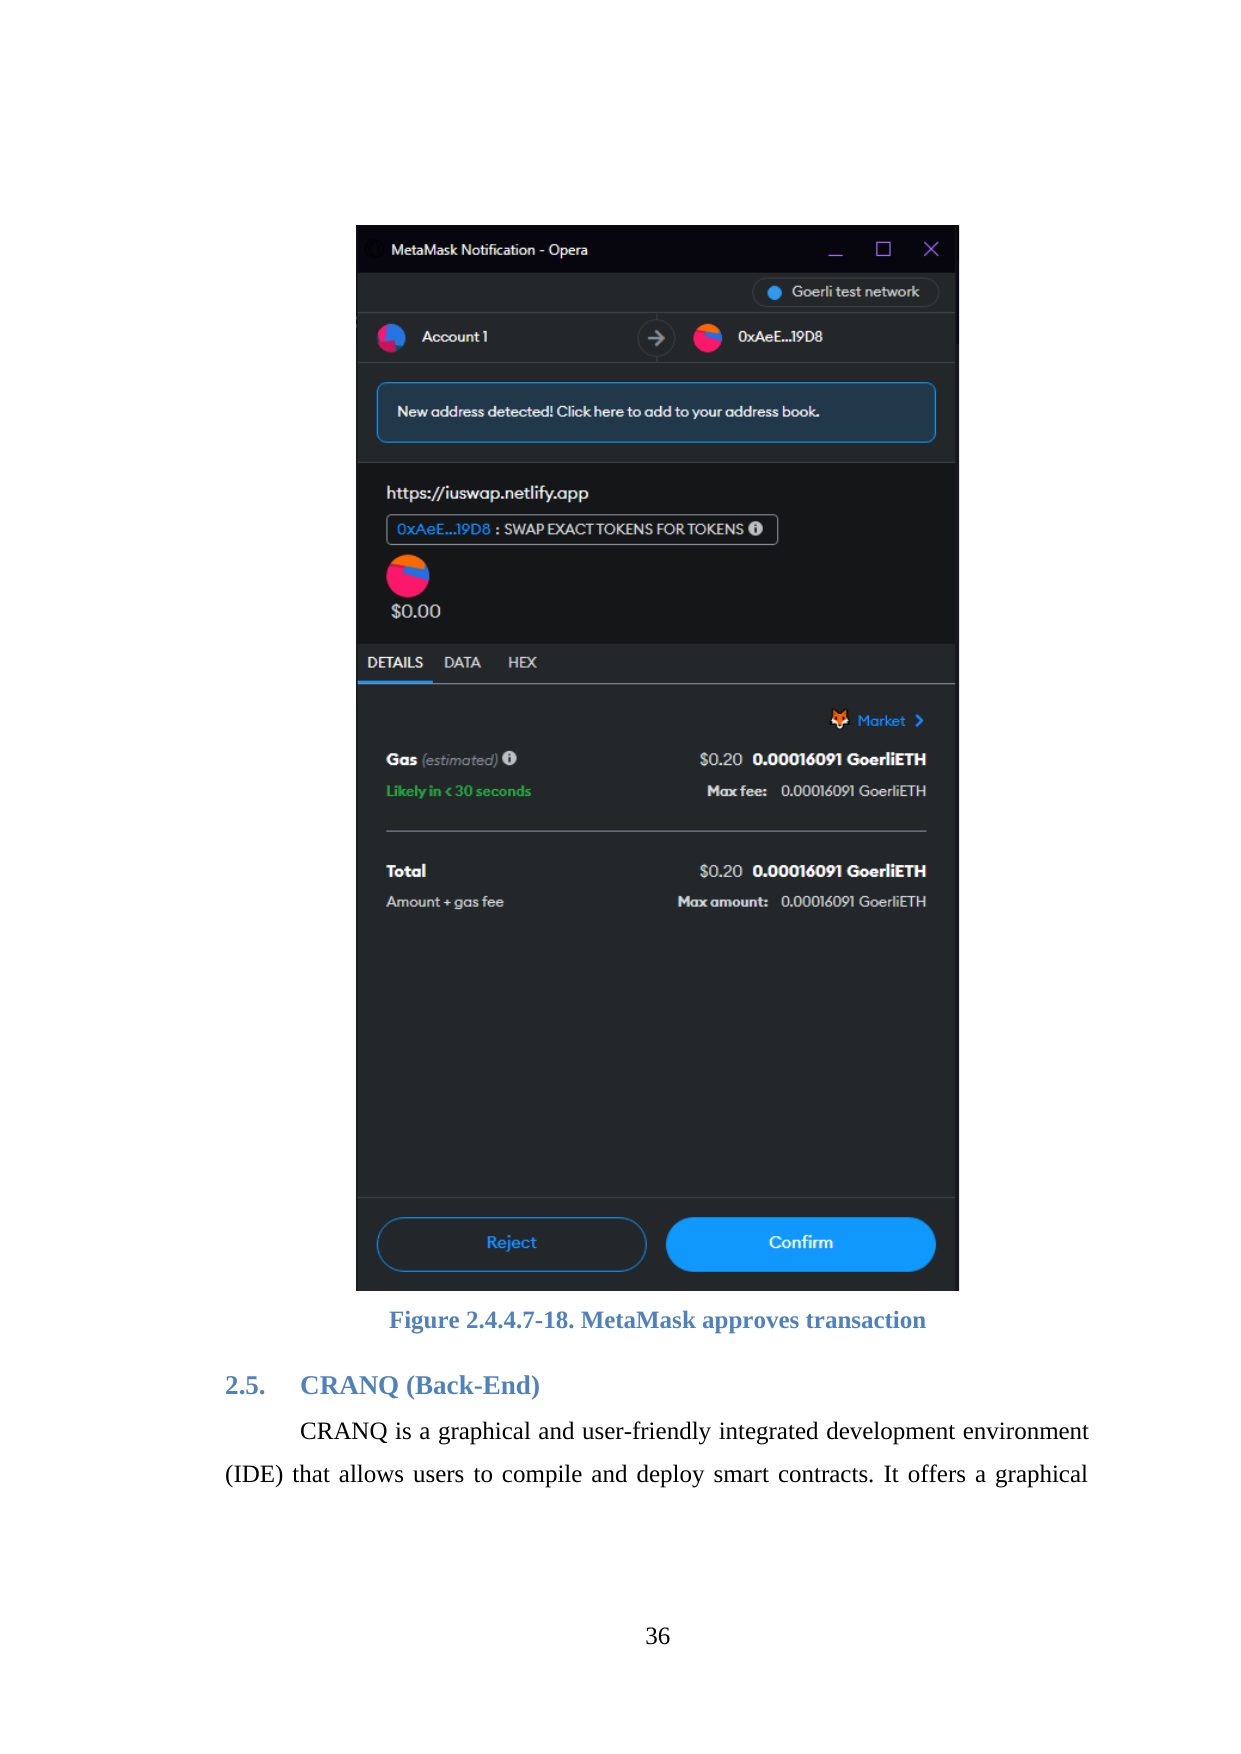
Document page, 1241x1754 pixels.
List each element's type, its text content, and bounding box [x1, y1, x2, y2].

picture [356, 225, 960, 1291]
subtitle CRANQ (Back-End) [225, 1369, 1090, 1400]
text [225, 1416, 1090, 1488]
text Figure 2.4.4.7-18. MetaMask approves transaction [225, 1305, 1090, 1334]
